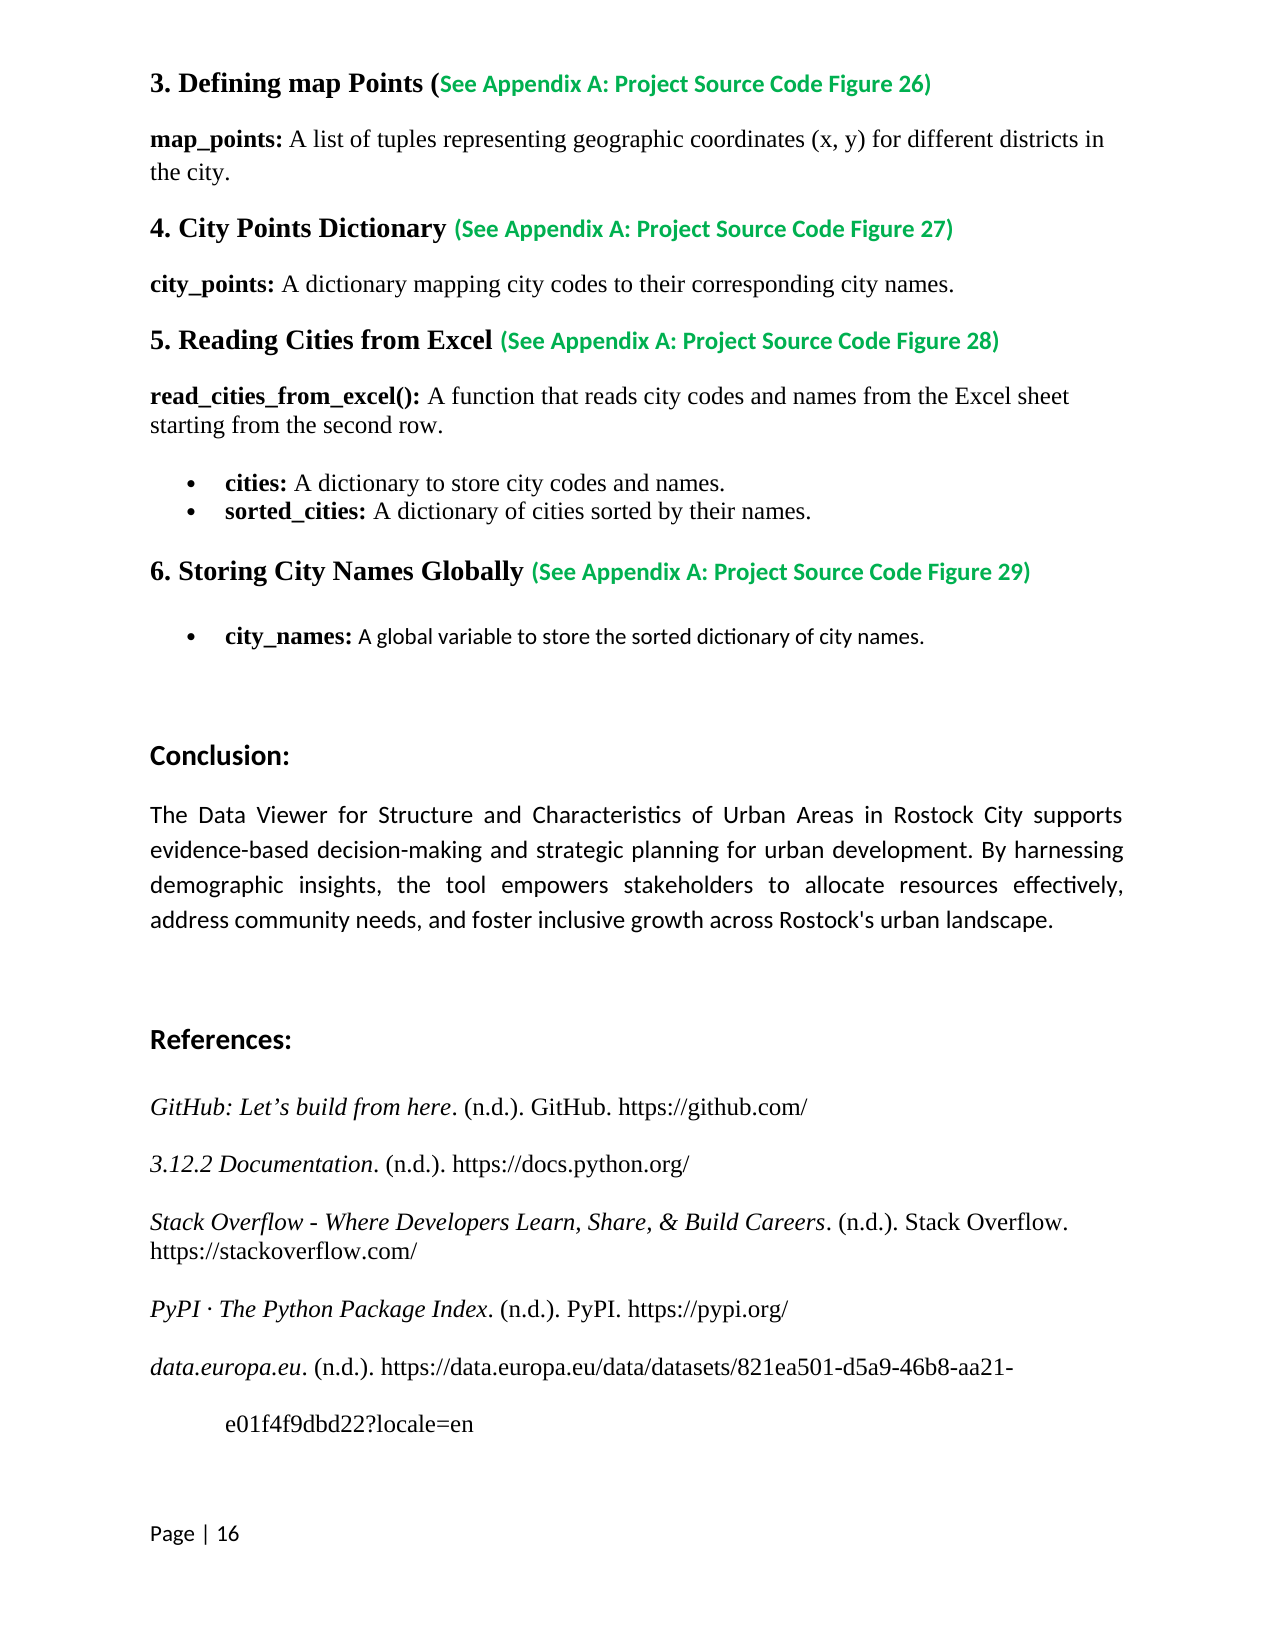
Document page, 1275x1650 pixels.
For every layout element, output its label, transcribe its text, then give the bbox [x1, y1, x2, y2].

text 5. Reading Cities from Excel (See Appendix A: Project Source Code Figure 28) [150, 323, 1125, 355]
text Stack Overflow - Where Developers Learn, Share, & Build Careers. (n.d.). Stack Overflow. https://stackoverflow.com/ [150, 1207, 1125, 1265]
list cities: A dictionary to store city codes and names. [187, 468, 1125, 496]
text 3. Defining map Points (See Appendix A: Project Source Code Figure 26) [150, 66, 1125, 98]
list sorted_cities: A dictionary of cities sorted by their names. [187, 496, 1125, 525]
text 4. City Points Dictionary (See Appendix A: Project Source Code Figure 27) [150, 211, 1125, 243]
text 3.12.2 Documentation. (n.d.). https://docs.python.org/ [150, 1149, 1125, 1178]
text 6. Storing City Names Globally (See Appendix A: Project Source Code Figure 29) [150, 554, 1125, 587]
list city_names: A global variable to store the sorted dictionary of city names. [187, 621, 1125, 650]
text GitHub: Let’s build from here. (n.d.). GitHub. https://github.com/ [150, 1092, 1125, 1120]
text Conclusion: [150, 737, 1125, 773]
text The Data Viewer for Structure and Characteristics of Urban Areas in Rostock City supports evidence-based decision-making and strategic planning for urban development. By harnessing demographic insights, the tool empowers stakeholders to allocate resources effectively, address community needs, and foster inclusive growth across Rostock's urban landscape. [150, 799, 1125, 934]
text References: [150, 1021, 1125, 1057]
text data.europa.eu. (n.d.). https://data.europa.eu/data/datasets/821ea501-d5a9-46b8-aa21-e01f4f9dbd22?locale=en [150, 1352, 1125, 1438]
text map_points: A list of tuples representing geographic coordinates (x, y) for different districts in the city. [150, 124, 1125, 186]
text city_points: A dictionary mapping city codes to their corresponding city names. [150, 269, 1125, 298]
text read_cities_from_excel(): A function that reads city codes and names from the Excel sheet starting from the second row. [150, 381, 1125, 438]
text PyPI · The Python Package Index. (n.d.). PyPI. https://pypi.org/ [150, 1294, 1125, 1323]
